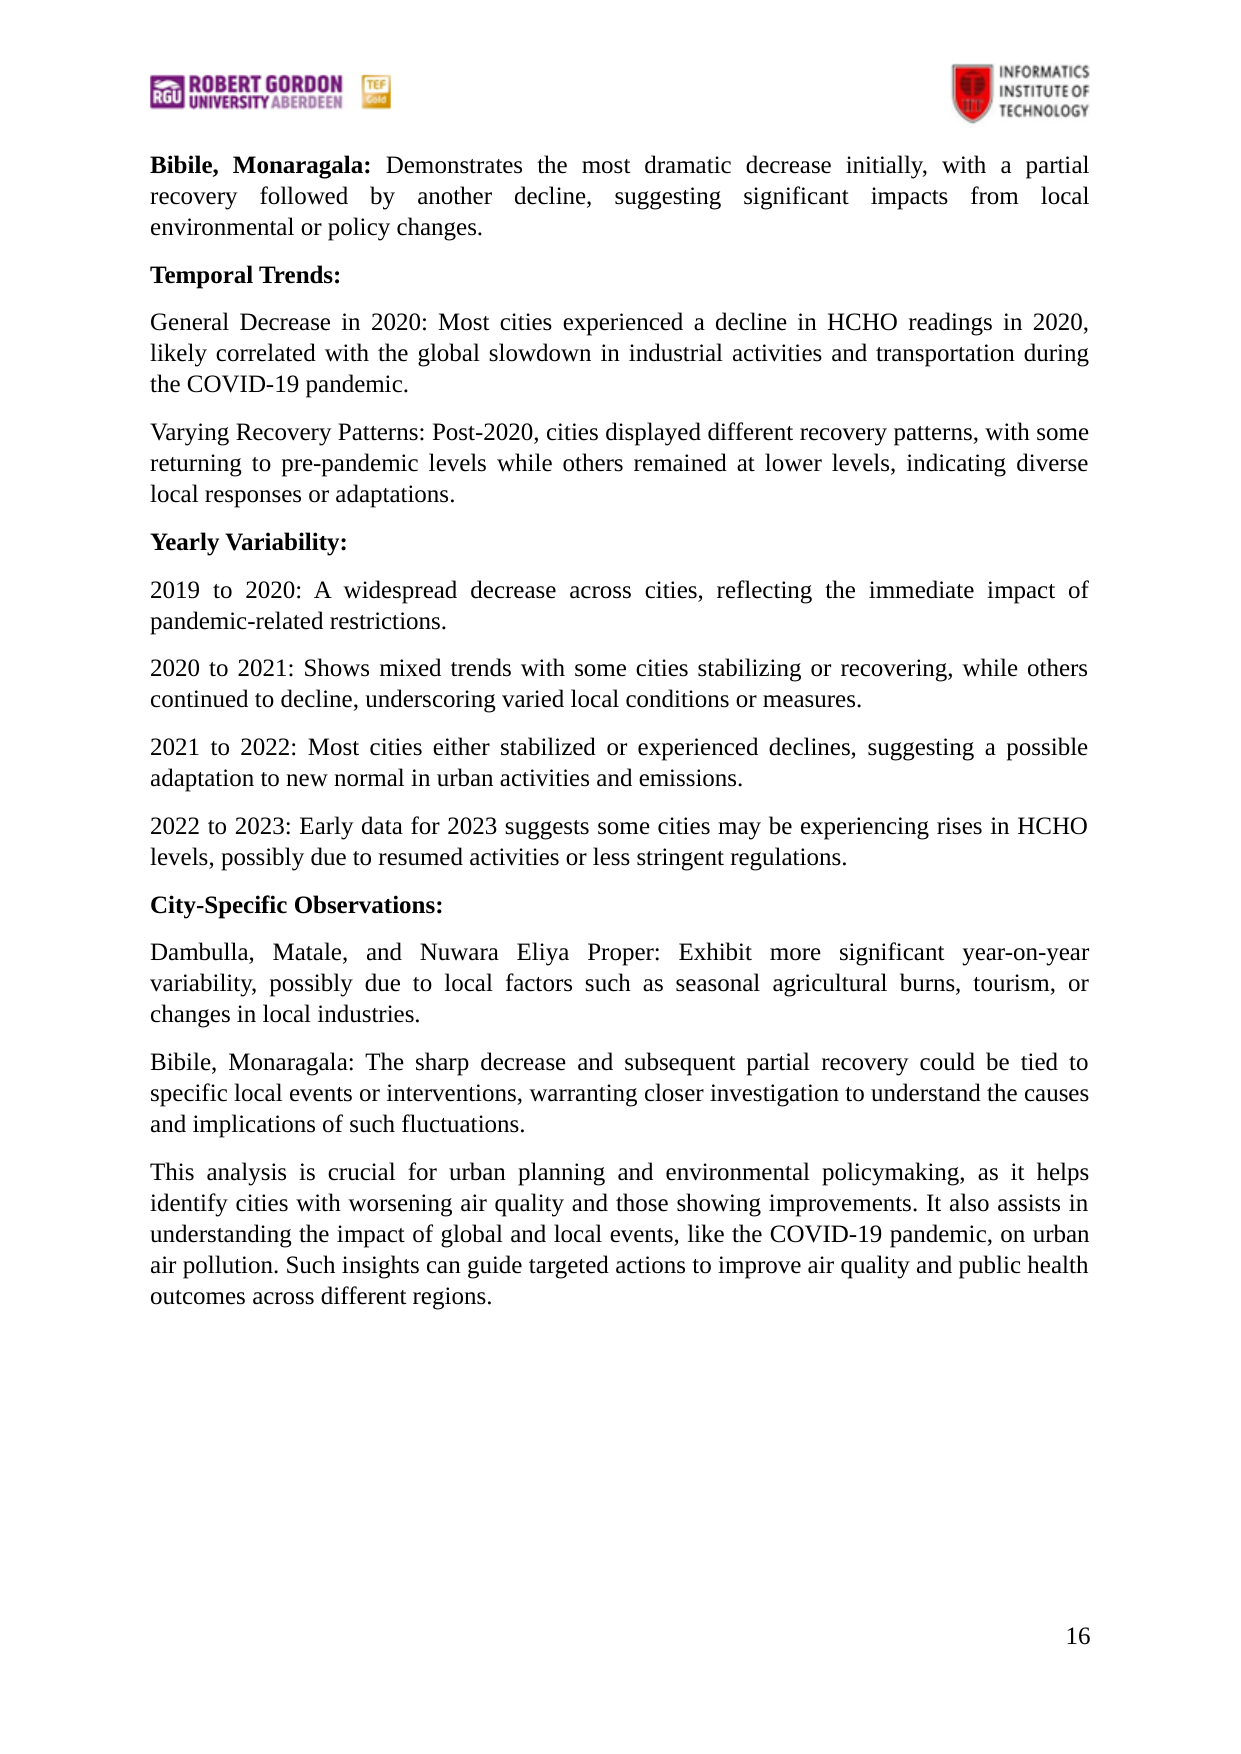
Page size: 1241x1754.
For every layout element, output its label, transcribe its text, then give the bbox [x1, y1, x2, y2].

text Dambulla, Matale, and Nuwara Eliya Proper: Exhibit more significant year-on-year variability, possibly due to local factors such as seasonal agricultural burns, tourism, or changes in local industries. [150, 937, 1090, 1028]
text 2021 to 2022: Most cities either stabilized or experienced declines, suggesting a possible adaptation to new normal in urban activities and emissions. [150, 732, 1090, 792]
text Bibile, Monaragala: The sharp decrease and subsequent partial recovery could be tied to specific local events or interventions, warranting closer investigation to understand the causes and implications of such fluctuations. [150, 1047, 1090, 1138]
picture [150, 63, 1091, 128]
text Bibile, Monaragala: Demonstrates the most dramatic decrease initially, with a partial recovery followed by another decline, suggesting significant impacts from local environmental or policy changes. [150, 150, 1090, 241]
text 2020 to 2021: Shows mixed trends with some cities stabilizing or recovering, while others continued to decline, underscoring varied local conditions or measures. [150, 653, 1090, 713]
text Temporal Trends: [150, 260, 1090, 288]
text This analysis is crucial for urban planning and environmental policymaking, as it helps identify cities with worsening air quality and those showing improvements. It also assists in understanding the impact of global and local events, like the COVID-19 pandemic, on urban air pollution. Such insights can guide targeted actions to improve air quality and public health outcomes across different regions. [150, 1157, 1090, 1310]
text City-Specific Observations: [150, 890, 1090, 918]
text Varying Recovery Patterns: Post-2020, cities displayed different recovery patterns, with some returning to pre-pandemic levels while others remained at lower levels, indicating diverse local responses or adaptations. [150, 417, 1090, 508]
text 2019 to 2020: A widespread decrease across cities, reflecting the immediate impact of pandemic-related restrictions. [150, 575, 1090, 634]
text 2022 to 2023: Early data for 2023 suggests some cities may be experiencing rises in HCHO levels, possibly due to resumed activities or less stringent regulations. [150, 811, 1090, 871]
text General Decrease in 2020: Most cities experienced a decline in HCHO readings in 2020, likely correlated with the global slowdown in industrial activities and transportation during the COVID-19 pandemic. [150, 307, 1090, 398]
text Yearly Variability: [150, 527, 1090, 556]
